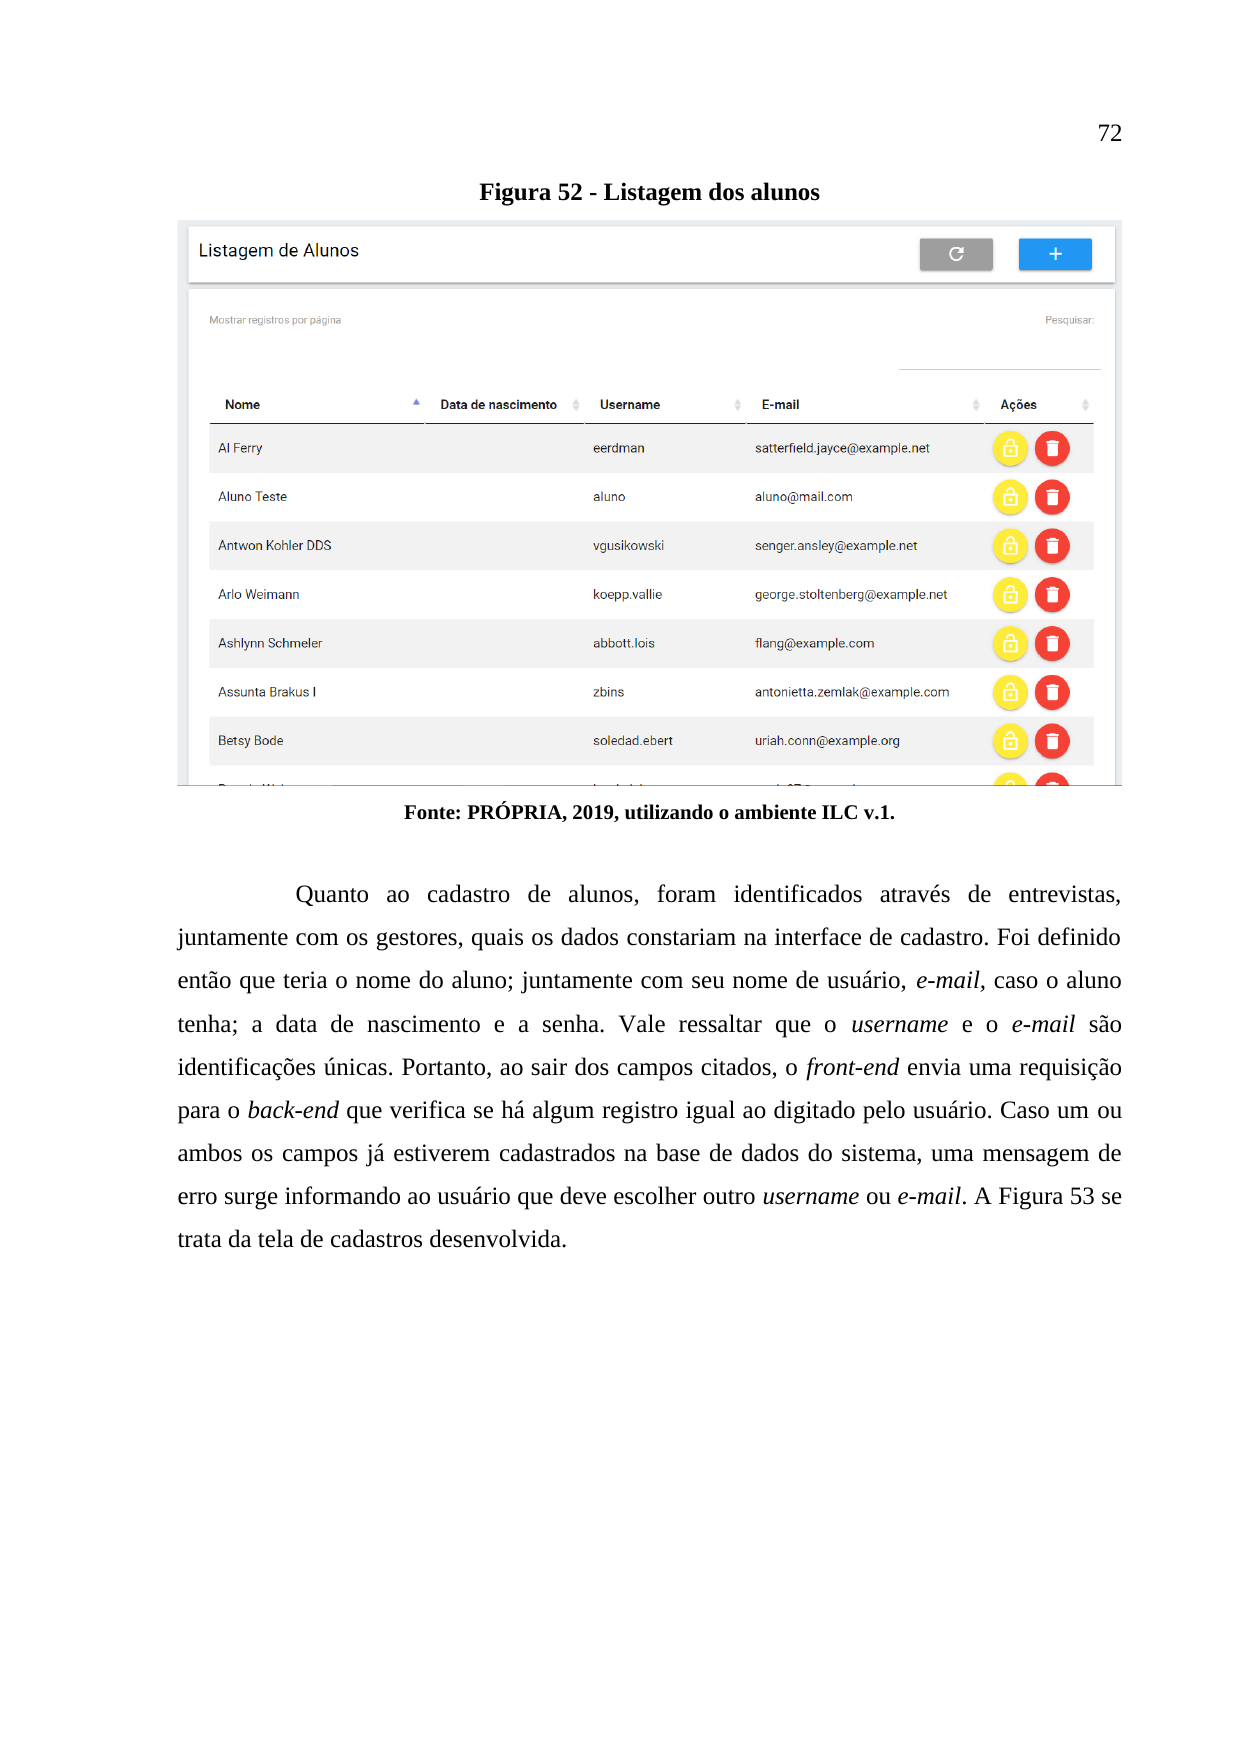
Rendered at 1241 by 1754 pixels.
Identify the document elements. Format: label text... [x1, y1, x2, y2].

text Fonte: PRÓPRIA, 2019, utilizando o ambiente ILC v.1. [177, 800, 1122, 824]
text Figura 52 - Listagem dos alunos [177, 177, 1122, 206]
picture [177, 220, 1123, 786]
text Quanto ao cadastro de alunos, foram identificados através de entrevistas, juntamente com os gestores, quais os dados constariam na interface de cadastro. Foi definido então que teria o nome do aluno; juntamente com seu nome de usuário, e-mail, caso o aluno tenha; a data de nascimento e a senha. Vale ressaltar que o username e o e-mail são identificações únicas. Portanto, ao sair dos campos citados, o front-end envia uma requisição para o back-end que verifica se há algum registro igual ao digitado pelo usuário. Caso um ou ambos os campos já estiverem cadastrados na base de dados do sistema, uma mensagem de erro surge informando ao usuário que deve escolher outro username ou e-mail. A Figura 53 se trata da tela de cadastros desenvolvida. [177, 879, 1122, 1253]
